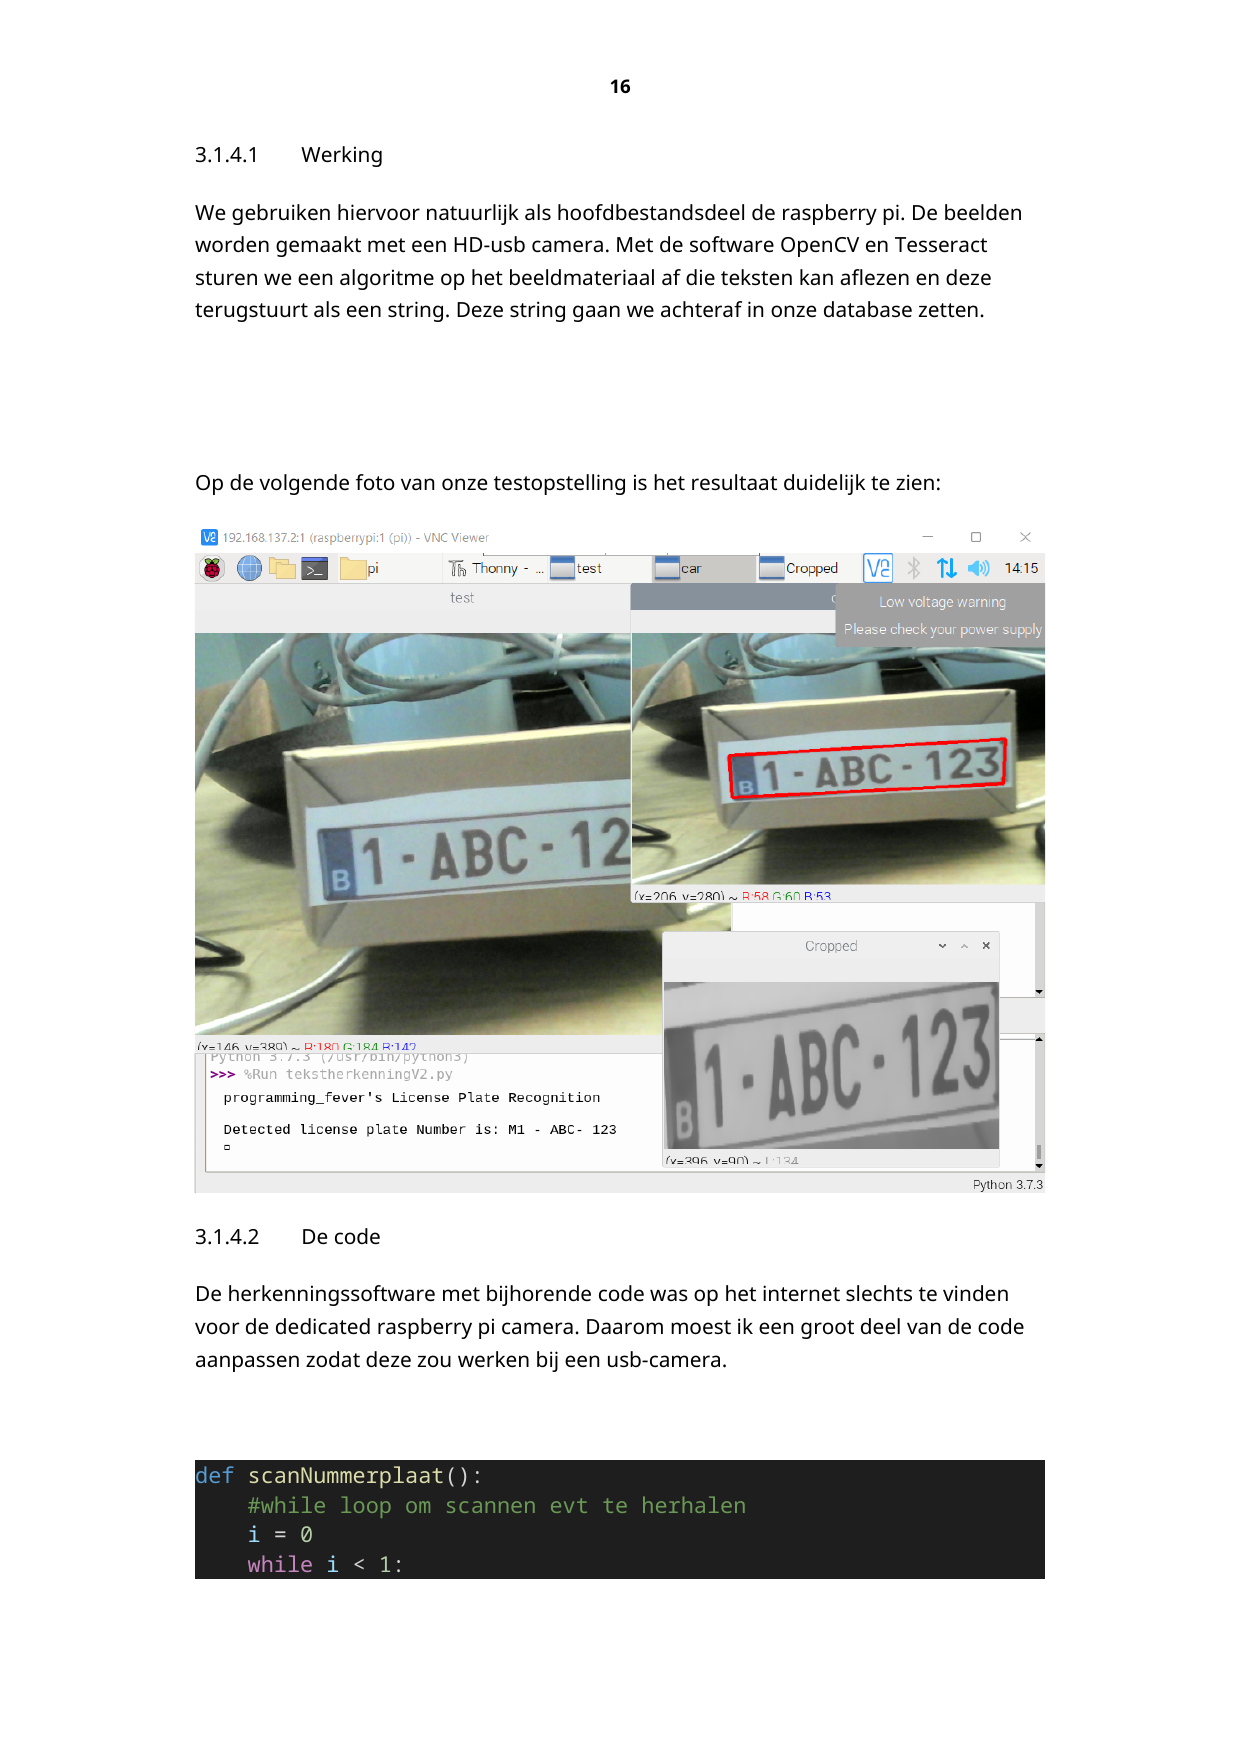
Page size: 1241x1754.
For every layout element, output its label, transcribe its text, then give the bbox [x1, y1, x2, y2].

picture [194, 526, 1046, 1193]
text De herkenningssoftware met bijhorende code was op het internet slechts te vinden voor de dedicated raspberry pi camera. Daarom moest ik een groot deel van de code aanpassen zodat deze zou werken bij een usb-camera. [195, 1279, 1045, 1373]
text while i < 1: [195, 1549, 1045, 1579]
subtitle Werking [195, 140, 1045, 168]
text Op de volgende foto van onze testopstelling is het resultaat duidelijk te zien: [195, 468, 1045, 497]
text def scanNummerplaat(): [195, 1460, 1045, 1490]
text #while loop om scannen evt te herhalen [195, 1490, 1045, 1519]
subtitle De code [195, 1222, 1045, 1250]
text We gebruiken hiervoor natuurlijk als hoofdbestandsdeel de raspberry pi. De beelden worden gemaakt met een HD-usb camera. Met de software OpenCV en Tesseract sturen we een algoritme op het beeldmateriaal af die teksten kan aflezen en deze terugstuurt als een string. Deze string gaan we achteraf in onze database zetten. [195, 198, 1045, 324]
text i = 0 [195, 1519, 1045, 1549]
